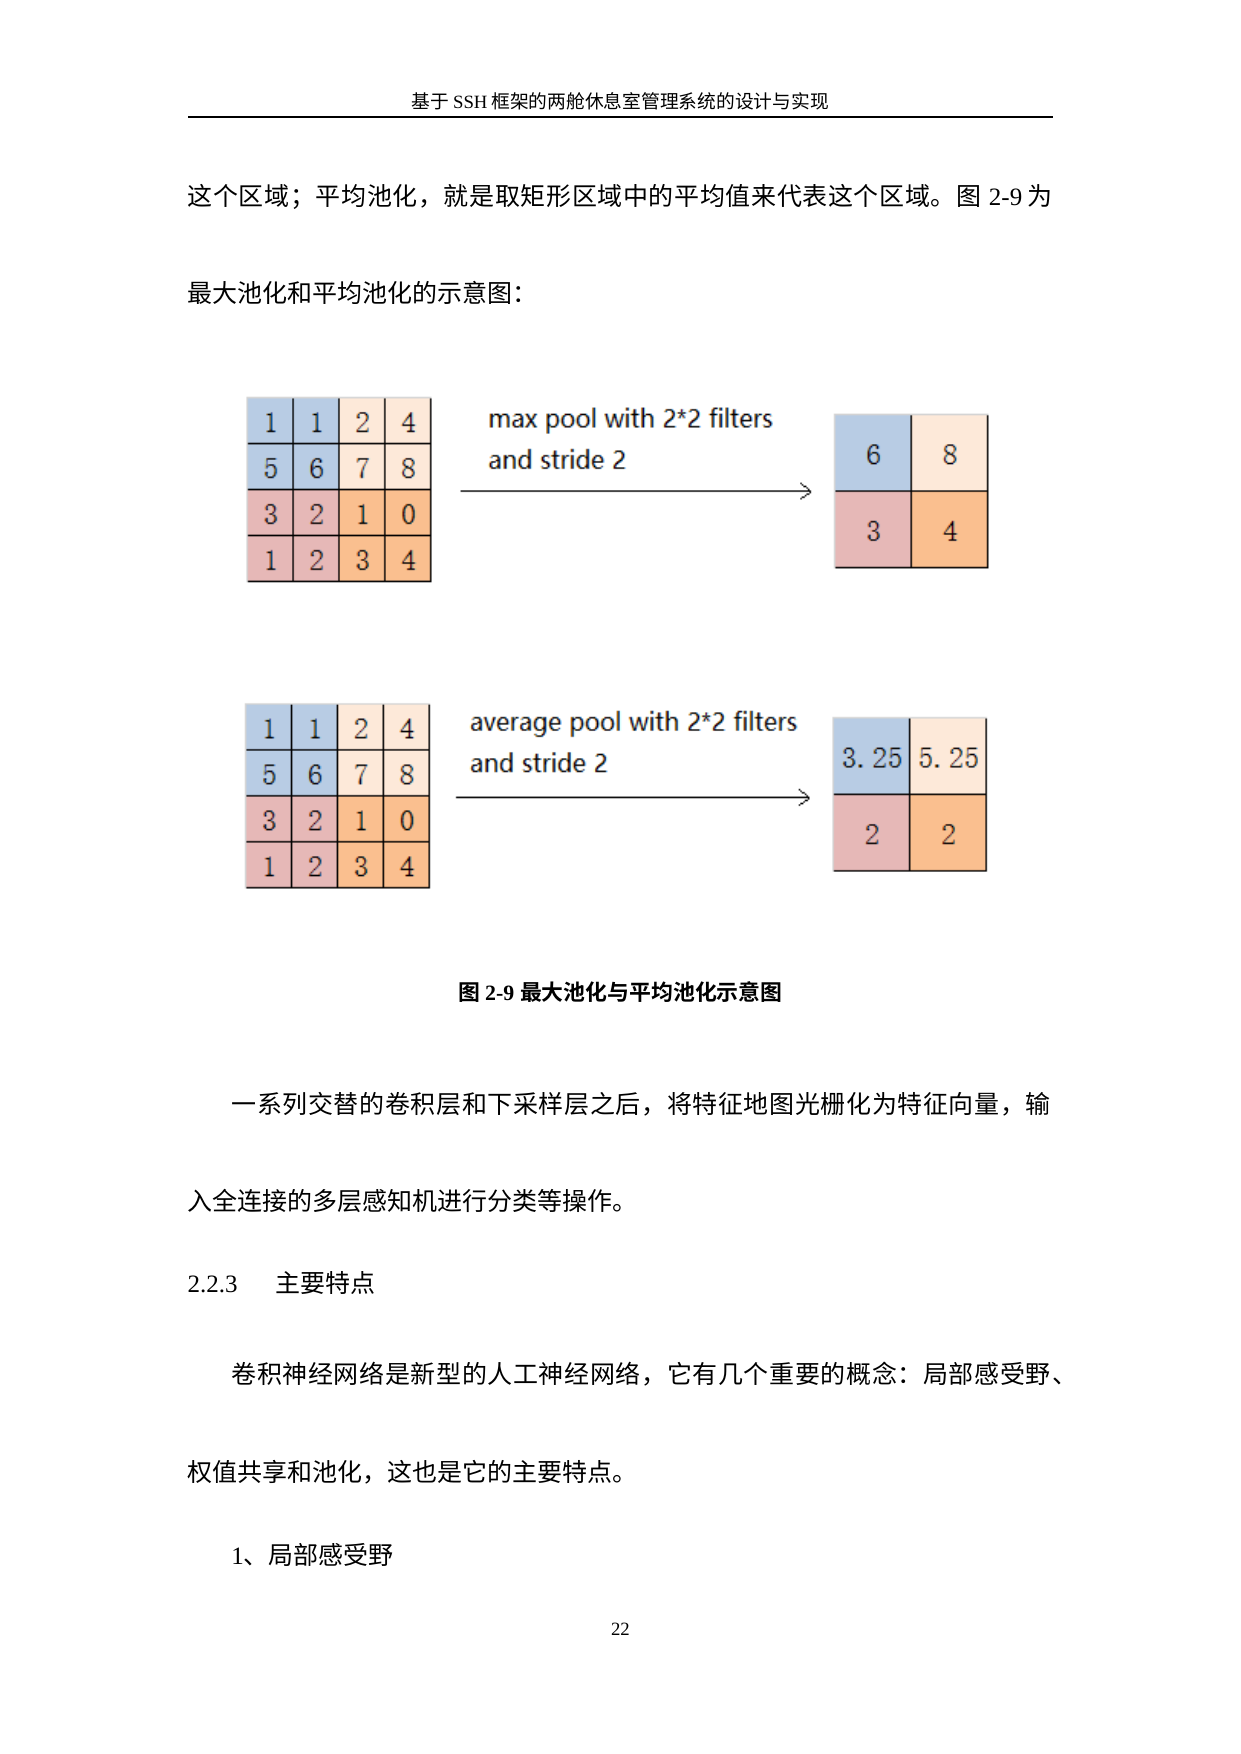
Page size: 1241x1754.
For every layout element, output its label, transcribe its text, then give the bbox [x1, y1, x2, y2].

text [187, 162, 1053, 324]
text 图 2-9 最大池化与平均池化示意图 [187, 974, 1053, 1007]
picture [187, 342, 1053, 947]
subtitle 2.2.3 主要特点 [187, 1250, 1053, 1315]
text 一系列交替的卷积层和下采样层之后，将特征地图光栅化为特征向量，输入全连接的多层感知机进行分类等操作。 [187, 1070, 1053, 1232]
text 1、局部感受野 [231, 1521, 1053, 1586]
text 卷积神经网络是新型的人工神经网络，它有几个重要的概念：局部感受野、权值共享和池化，这也是它的主要特点。 [187, 1340, 1053, 1503]
